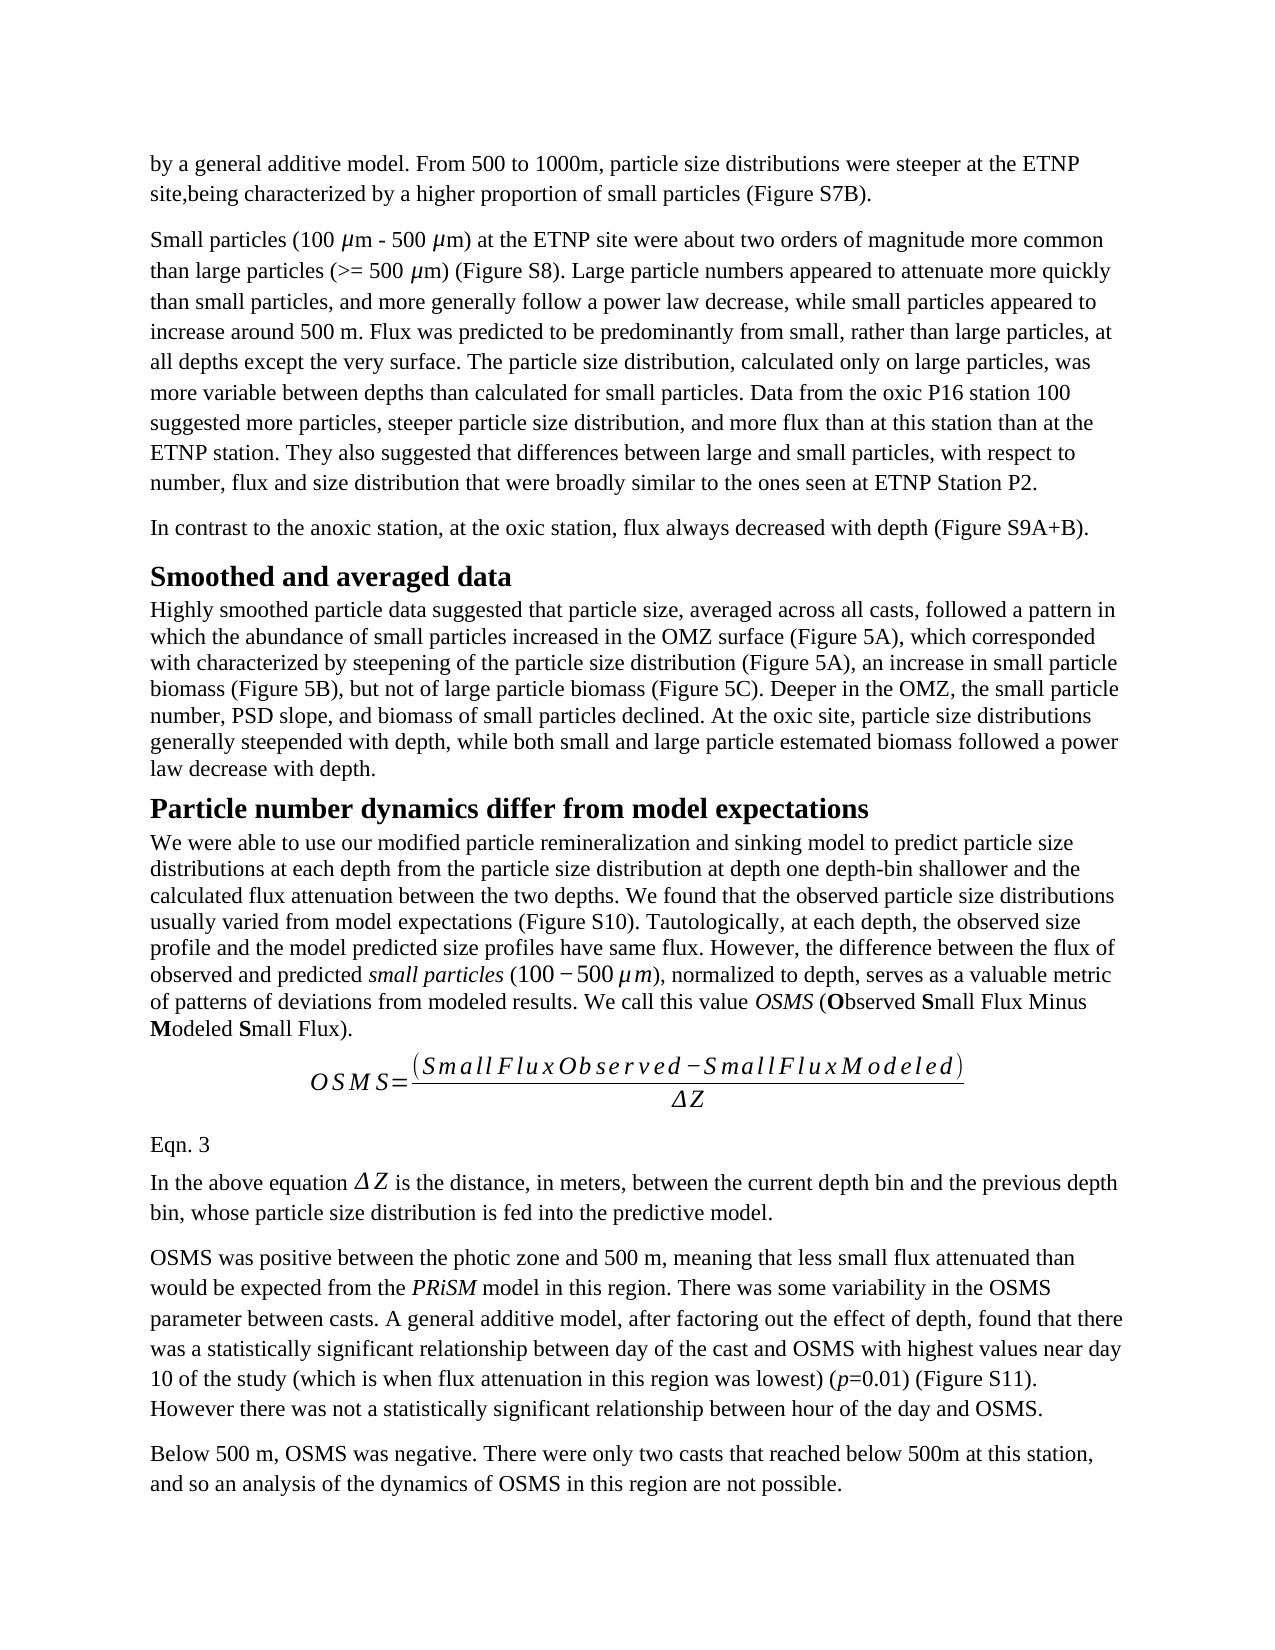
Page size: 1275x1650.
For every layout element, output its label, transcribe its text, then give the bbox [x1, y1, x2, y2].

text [150, 150, 1125, 207]
subtitle Smoothed and averaged data [150, 559, 1125, 592]
text OSMS was positive between the photic zone and 500 m, meaning that less small flux attenuated than would be expected from the PRiSM model in this region. There was some variability in the OSMS parameter between casts. A general additive model, after factoring out the effect of depth, found that there was a statistically significant relationship between day of the cast and OSMS with highest values near day 10 of the study (which is when flux attenuation in this region was lowest) (p=0.01) (Figure S11). However there was not a statistically significant relationship between hour of the day and OSMS. [150, 1244, 1125, 1422]
text In the above equation is the distance, in meters, between the current depth bin and the previous depth bin, whose particle size distribution is fed into the predictive model. [150, 1168, 1125, 1226]
subtitle Particle number dynamics differ from model expectations [150, 791, 1125, 825]
text In contrast to the anoxic station, at the oxic station, flux always decreased with depth (Figure S9A+B). [150, 514, 1125, 540]
text Small particles (100 m - 500 m) at the ETNP site were about two orders of magnitude more common than large particles (>= 500 m) (Figure S8). Large particle numbers appeared to attenuate more quickly than small particles, and more generally follow a power law decrease, while small particles appeared to increase around 500 m. Flux was predicted to be predominantly from small, rather than large particles, at all depths except the very surface. The particle size distribution, calculated only on large particles, was more variable between depths than calculated for small particles. Data from the oxic P16 station 100 suggested more particles, steeper particle size distribution, and more flux than at this station than at the ETNP station. They also suggested that differences between large and small particles, with respect to number, flux and size distribution that were broadly similar to the ones seen at ETNP Station P2. [150, 225, 1125, 496]
text Below 500 m, OSMS was negative. There were only two casts that reached below 500m at this station, and so an analysis of the dynamics of OSMS in this region are not possible. [150, 1440, 1125, 1497]
